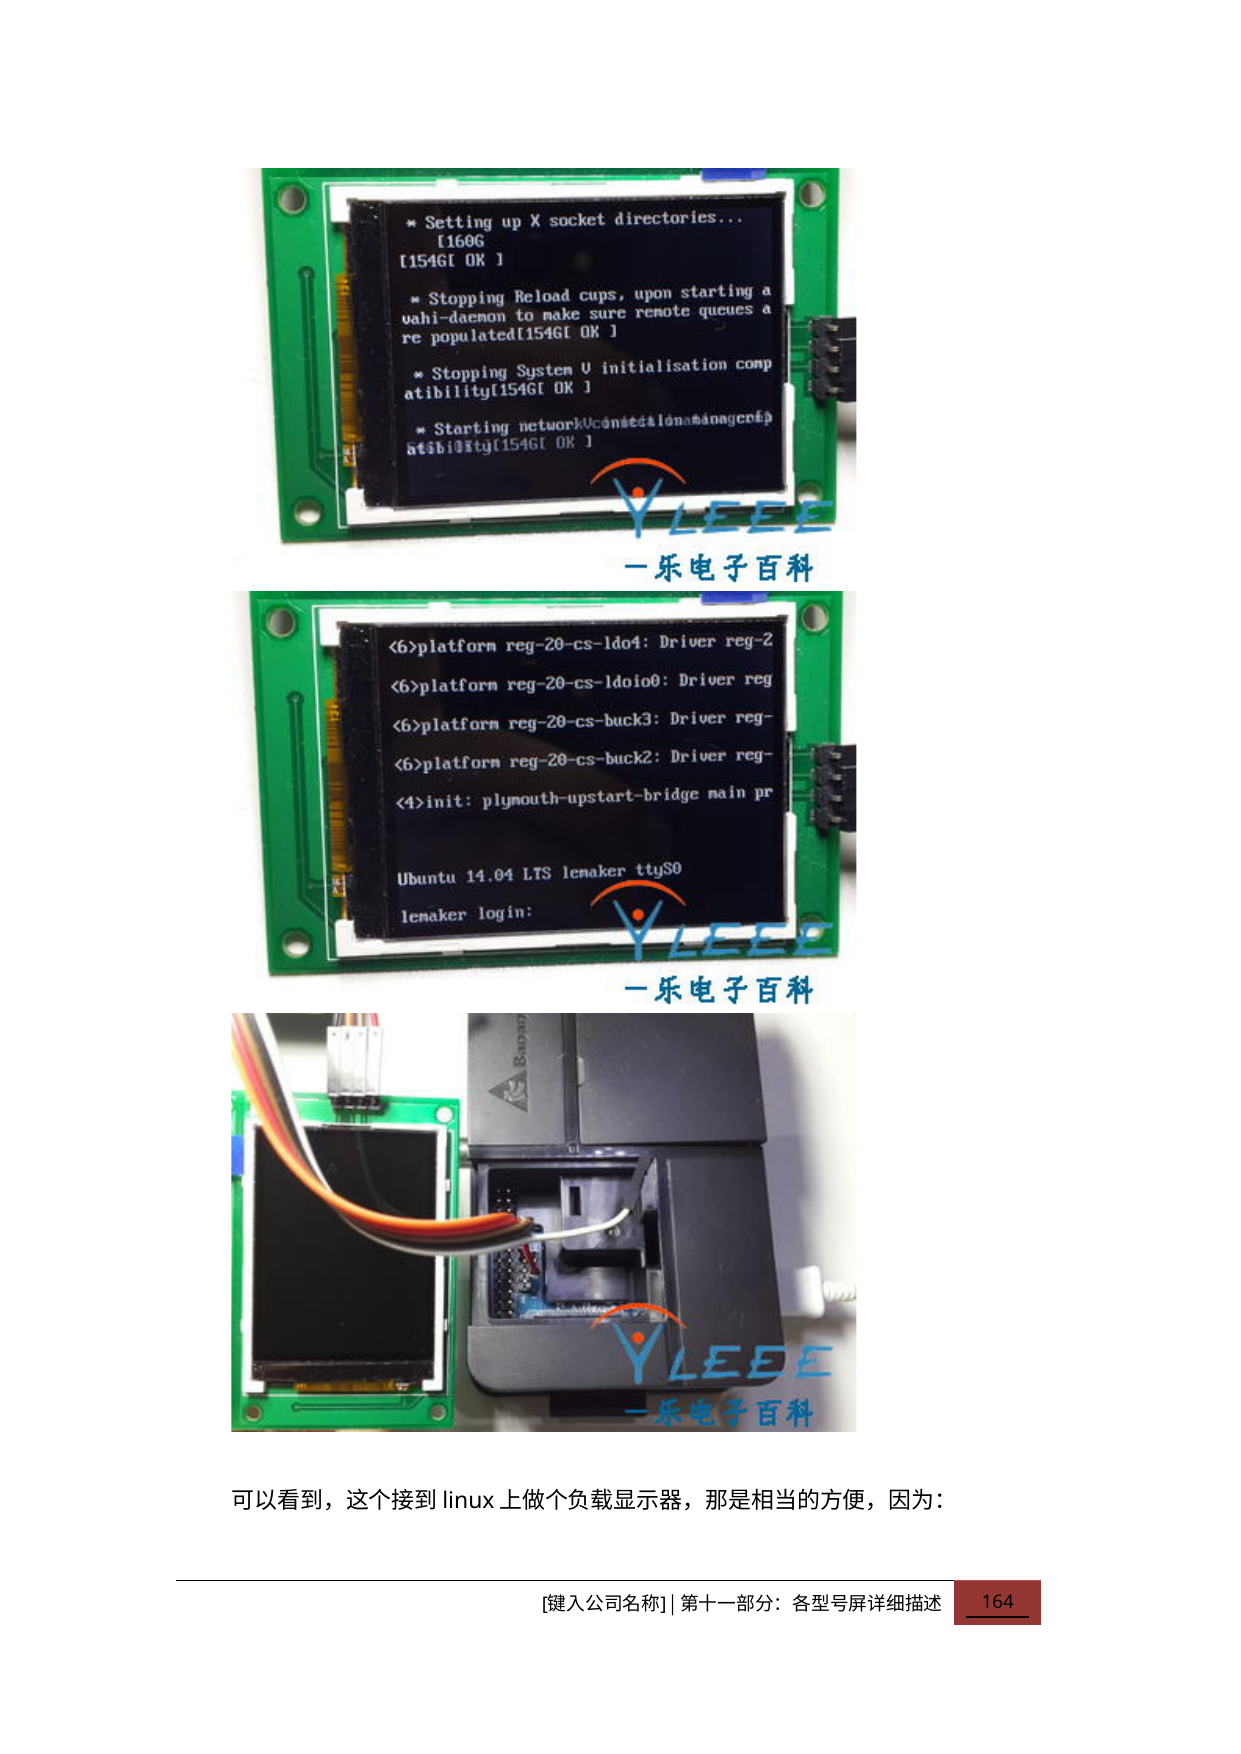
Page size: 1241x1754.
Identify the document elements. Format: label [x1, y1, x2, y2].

picture [231, 1013, 857, 1432]
picture [231, 591, 857, 1009]
picture [231, 168, 857, 587]
text [187, 1434, 1053, 1531]
